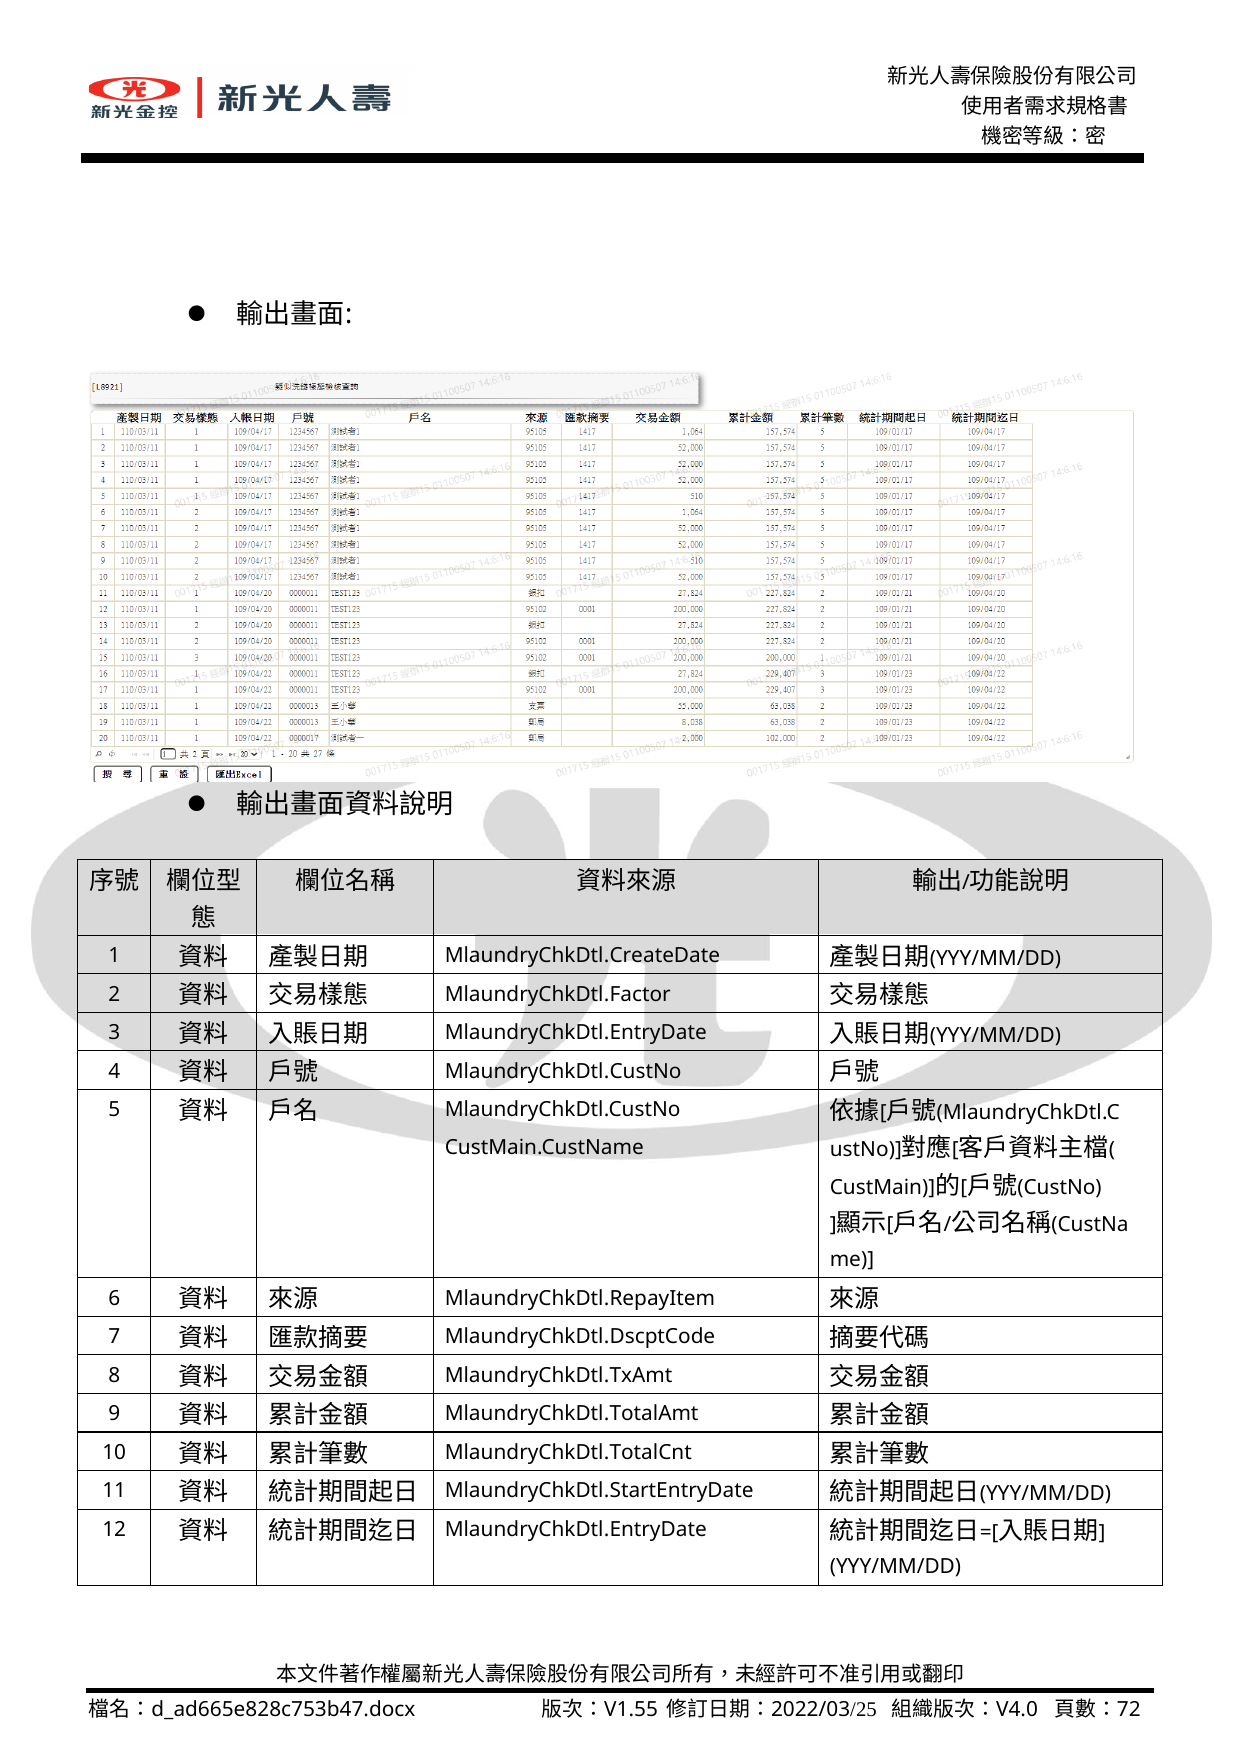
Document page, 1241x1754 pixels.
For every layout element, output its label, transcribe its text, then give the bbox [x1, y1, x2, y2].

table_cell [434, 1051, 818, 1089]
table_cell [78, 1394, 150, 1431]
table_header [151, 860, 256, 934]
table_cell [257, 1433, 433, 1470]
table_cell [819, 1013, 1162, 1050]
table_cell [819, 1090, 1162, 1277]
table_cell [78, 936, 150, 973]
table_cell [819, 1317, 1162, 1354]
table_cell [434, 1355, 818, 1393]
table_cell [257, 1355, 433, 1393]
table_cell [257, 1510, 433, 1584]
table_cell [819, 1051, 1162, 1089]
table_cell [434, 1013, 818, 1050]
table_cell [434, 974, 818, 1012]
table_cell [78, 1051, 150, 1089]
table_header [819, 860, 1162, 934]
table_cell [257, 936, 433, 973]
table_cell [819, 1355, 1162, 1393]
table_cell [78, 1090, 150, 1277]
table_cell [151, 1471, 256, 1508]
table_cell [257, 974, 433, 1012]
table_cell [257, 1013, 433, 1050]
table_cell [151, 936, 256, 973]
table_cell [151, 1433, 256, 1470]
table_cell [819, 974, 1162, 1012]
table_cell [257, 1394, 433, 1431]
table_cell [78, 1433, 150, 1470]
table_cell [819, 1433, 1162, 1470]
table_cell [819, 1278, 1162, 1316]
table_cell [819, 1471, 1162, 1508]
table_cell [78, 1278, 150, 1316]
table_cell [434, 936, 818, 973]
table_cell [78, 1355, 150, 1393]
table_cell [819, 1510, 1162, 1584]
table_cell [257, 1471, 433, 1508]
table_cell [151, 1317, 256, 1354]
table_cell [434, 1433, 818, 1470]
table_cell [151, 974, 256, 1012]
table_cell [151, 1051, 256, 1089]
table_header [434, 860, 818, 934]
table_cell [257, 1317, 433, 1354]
picture [88, 61, 414, 118]
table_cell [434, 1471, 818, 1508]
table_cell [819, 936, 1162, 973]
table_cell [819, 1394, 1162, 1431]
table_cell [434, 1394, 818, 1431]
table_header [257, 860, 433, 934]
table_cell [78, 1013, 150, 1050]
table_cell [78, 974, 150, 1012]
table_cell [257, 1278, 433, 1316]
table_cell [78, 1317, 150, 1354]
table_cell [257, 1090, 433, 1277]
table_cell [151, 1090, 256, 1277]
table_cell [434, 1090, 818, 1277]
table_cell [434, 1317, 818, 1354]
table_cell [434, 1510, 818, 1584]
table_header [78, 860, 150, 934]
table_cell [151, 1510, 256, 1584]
list 輸出畫面資料說明 [186, 782, 1152, 821]
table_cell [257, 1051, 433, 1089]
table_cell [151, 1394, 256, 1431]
picture [25, 369, 1215, 1166]
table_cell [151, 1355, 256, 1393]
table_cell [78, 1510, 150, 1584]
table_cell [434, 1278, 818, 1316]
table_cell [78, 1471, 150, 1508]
list 輸出畫面: [186, 292, 1152, 332]
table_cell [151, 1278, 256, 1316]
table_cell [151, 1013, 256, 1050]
